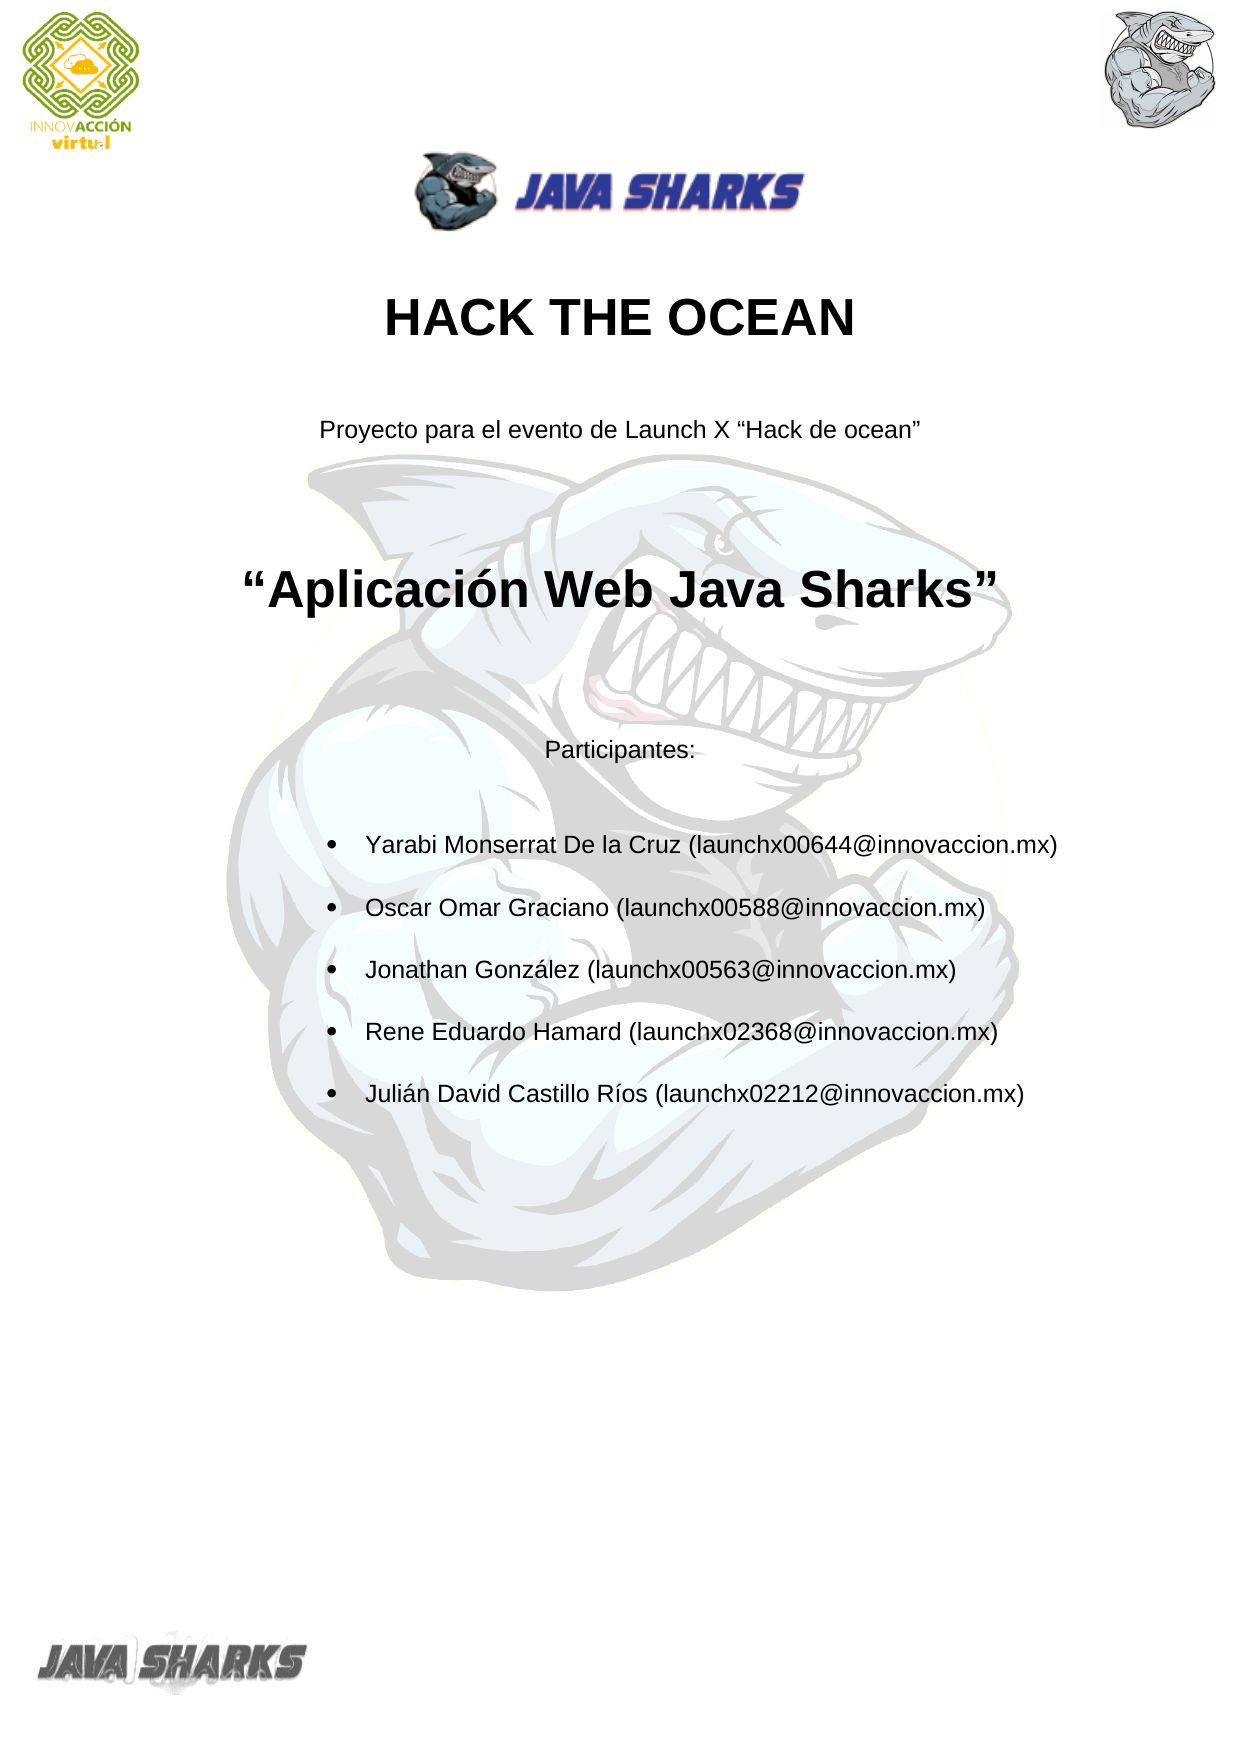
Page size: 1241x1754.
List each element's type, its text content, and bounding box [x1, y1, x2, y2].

list Julián David Castillo Ríos (launchx02212@innovaccion.mx) [327, 1079, 1063, 1108]
text Participantes: [177, 735, 1063, 764]
picture [18, 11, 143, 150]
list Yarabi Monserrat De la Cruz (launchx00644@innovaccion.mx) [327, 831, 1063, 859]
text Proyecto para el evento de Launch X “Hack de ocean” [177, 415, 1063, 444]
text HACK THE OCEAN [177, 286, 1063, 346]
picture [412, 147, 821, 236]
list Oscar Omar Graciano (launchx00588@innovaccion.mx) [327, 893, 1063, 922]
picture [28, 1631, 316, 1695]
picture [1098, 10, 1221, 131]
list Rene Eduardo Hamard (launchx02368@innovaccion.mx) [327, 1017, 1063, 1046]
list Jonathan González (launchx00563@innovaccion.mx) [327, 955, 1063, 984]
text “Aplicación Web Java Sharks” [177, 558, 1063, 618]
